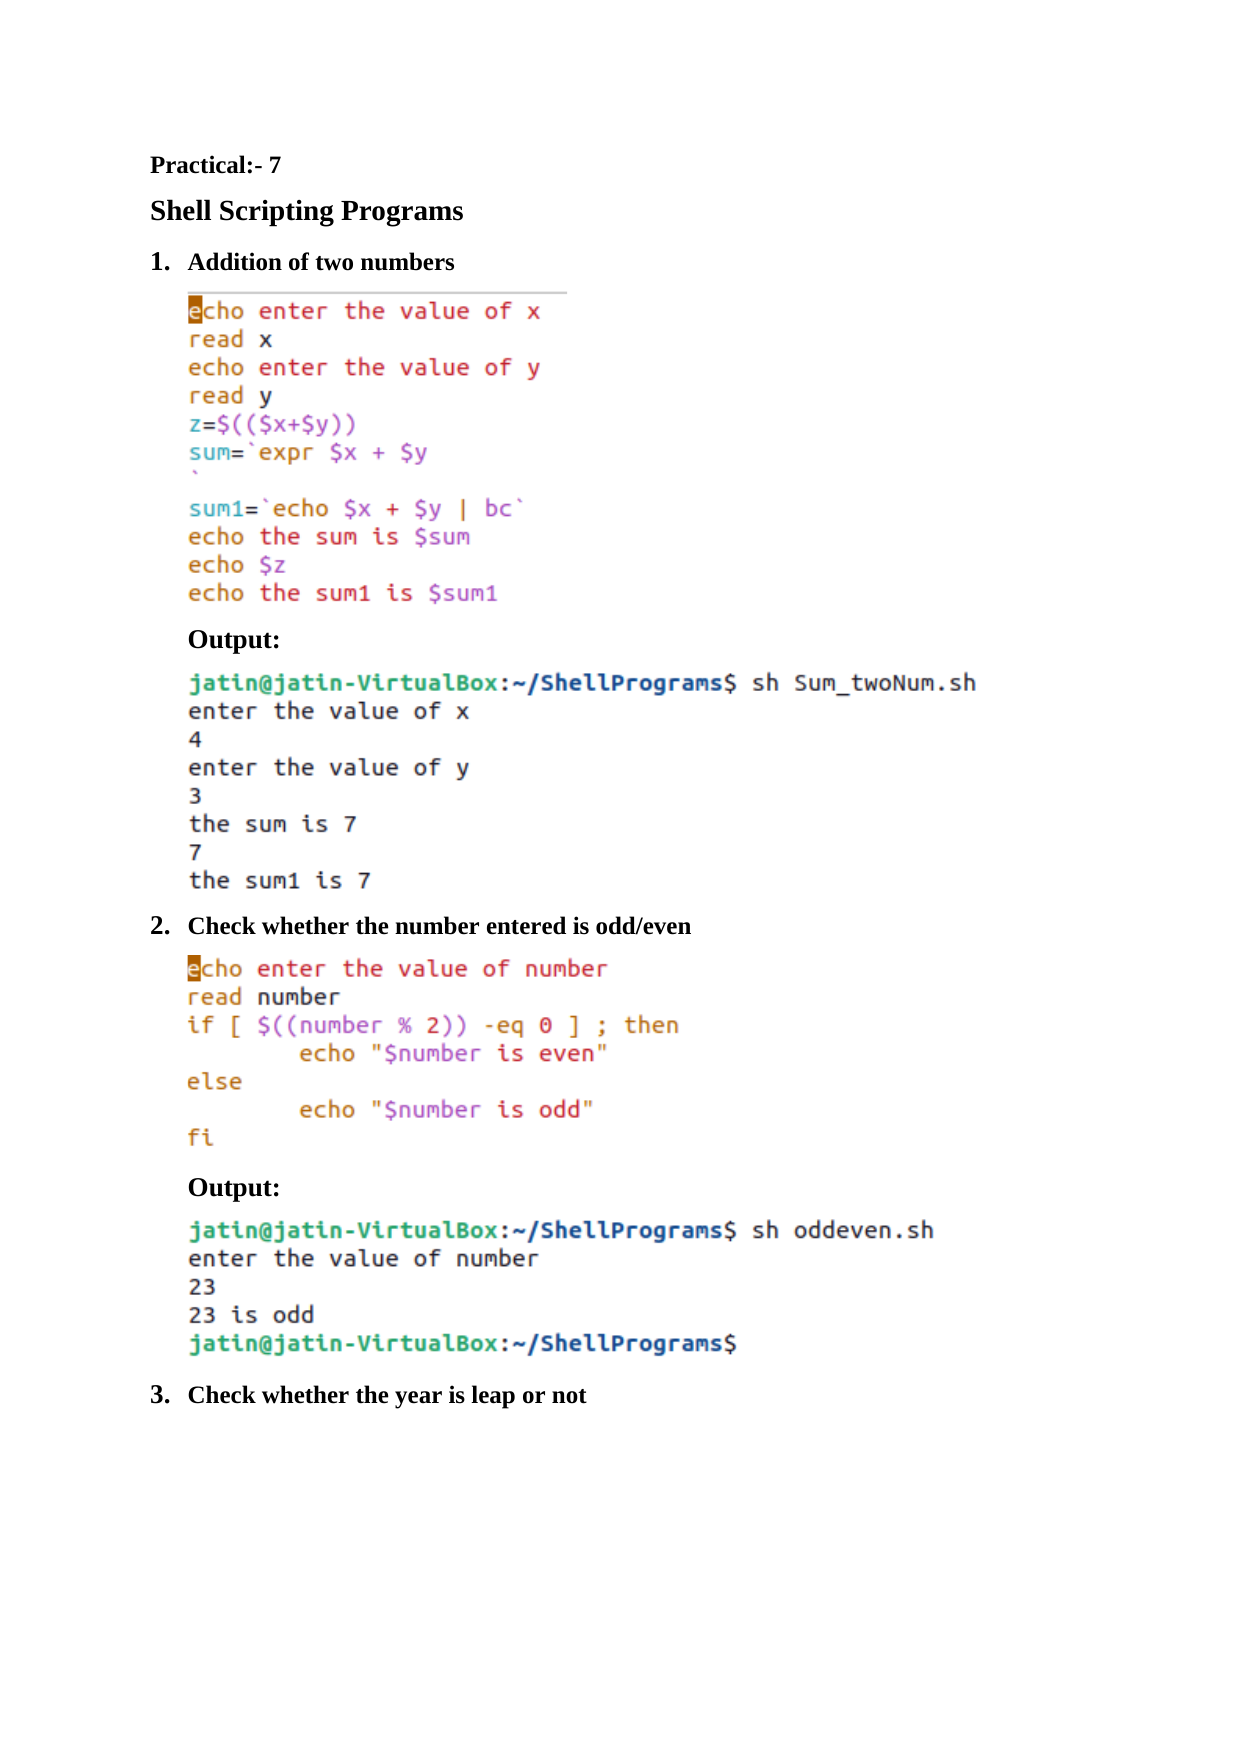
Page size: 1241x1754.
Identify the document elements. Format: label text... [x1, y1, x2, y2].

list Practical:- 7 [150, 150, 1090, 179]
picture [187, 1218, 949, 1364]
list Check whether the year is leap or not [150, 1378, 1090, 1409]
text Output: [150, 623, 1090, 654]
picture [187, 669, 996, 895]
list Addition of two numbers [150, 244, 1090, 276]
list Check whether the number entered is odd/even [150, 909, 1090, 940]
text Shell Scripting Programs [150, 193, 1090, 227]
text Output: [150, 1171, 1090, 1203]
picture [187, 291, 568, 609]
picture [187, 955, 699, 1157]
